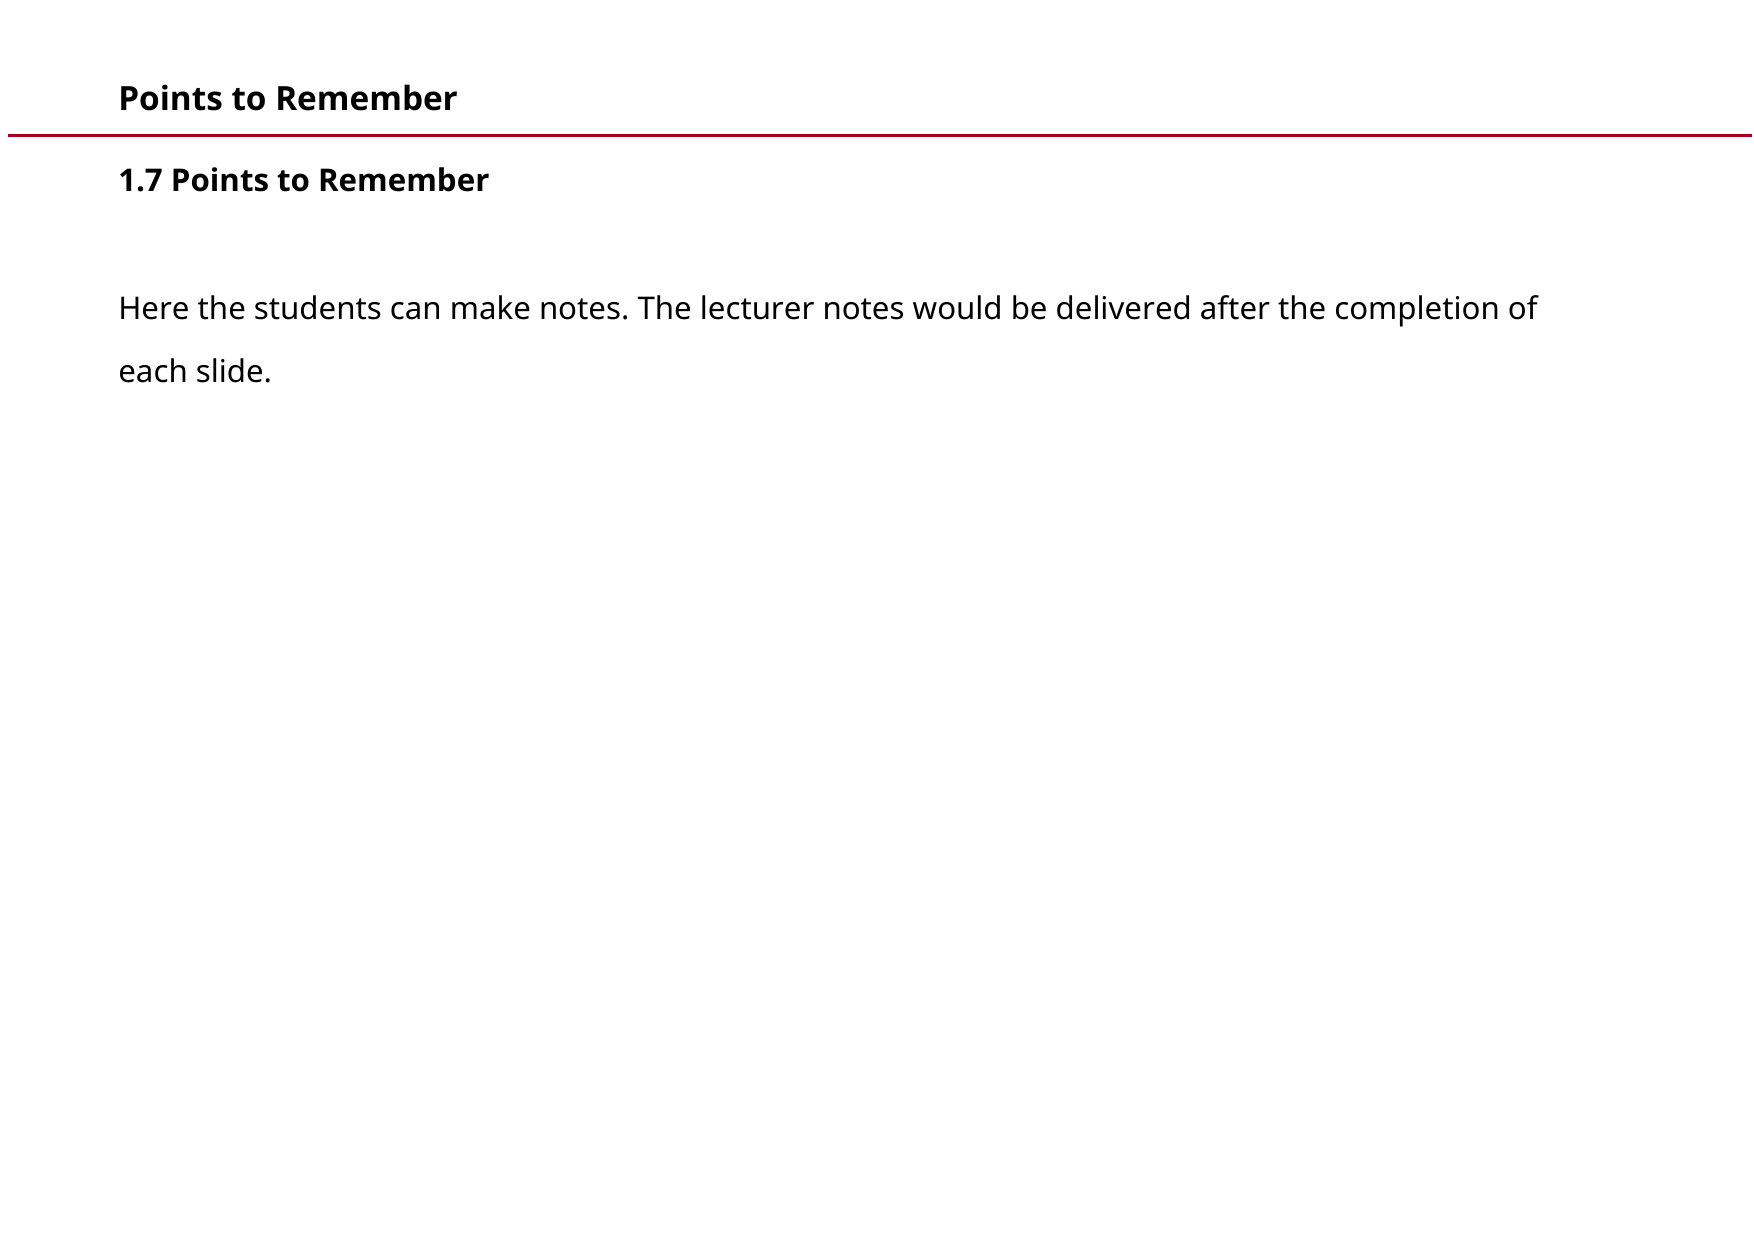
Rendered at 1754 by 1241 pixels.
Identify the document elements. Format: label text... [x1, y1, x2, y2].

text 1.7 Points to Remember [118, 158, 1606, 201]
text Here the students can make notes. The lecturer notes would be delivered after the completion of each slide. [118, 286, 1606, 392]
